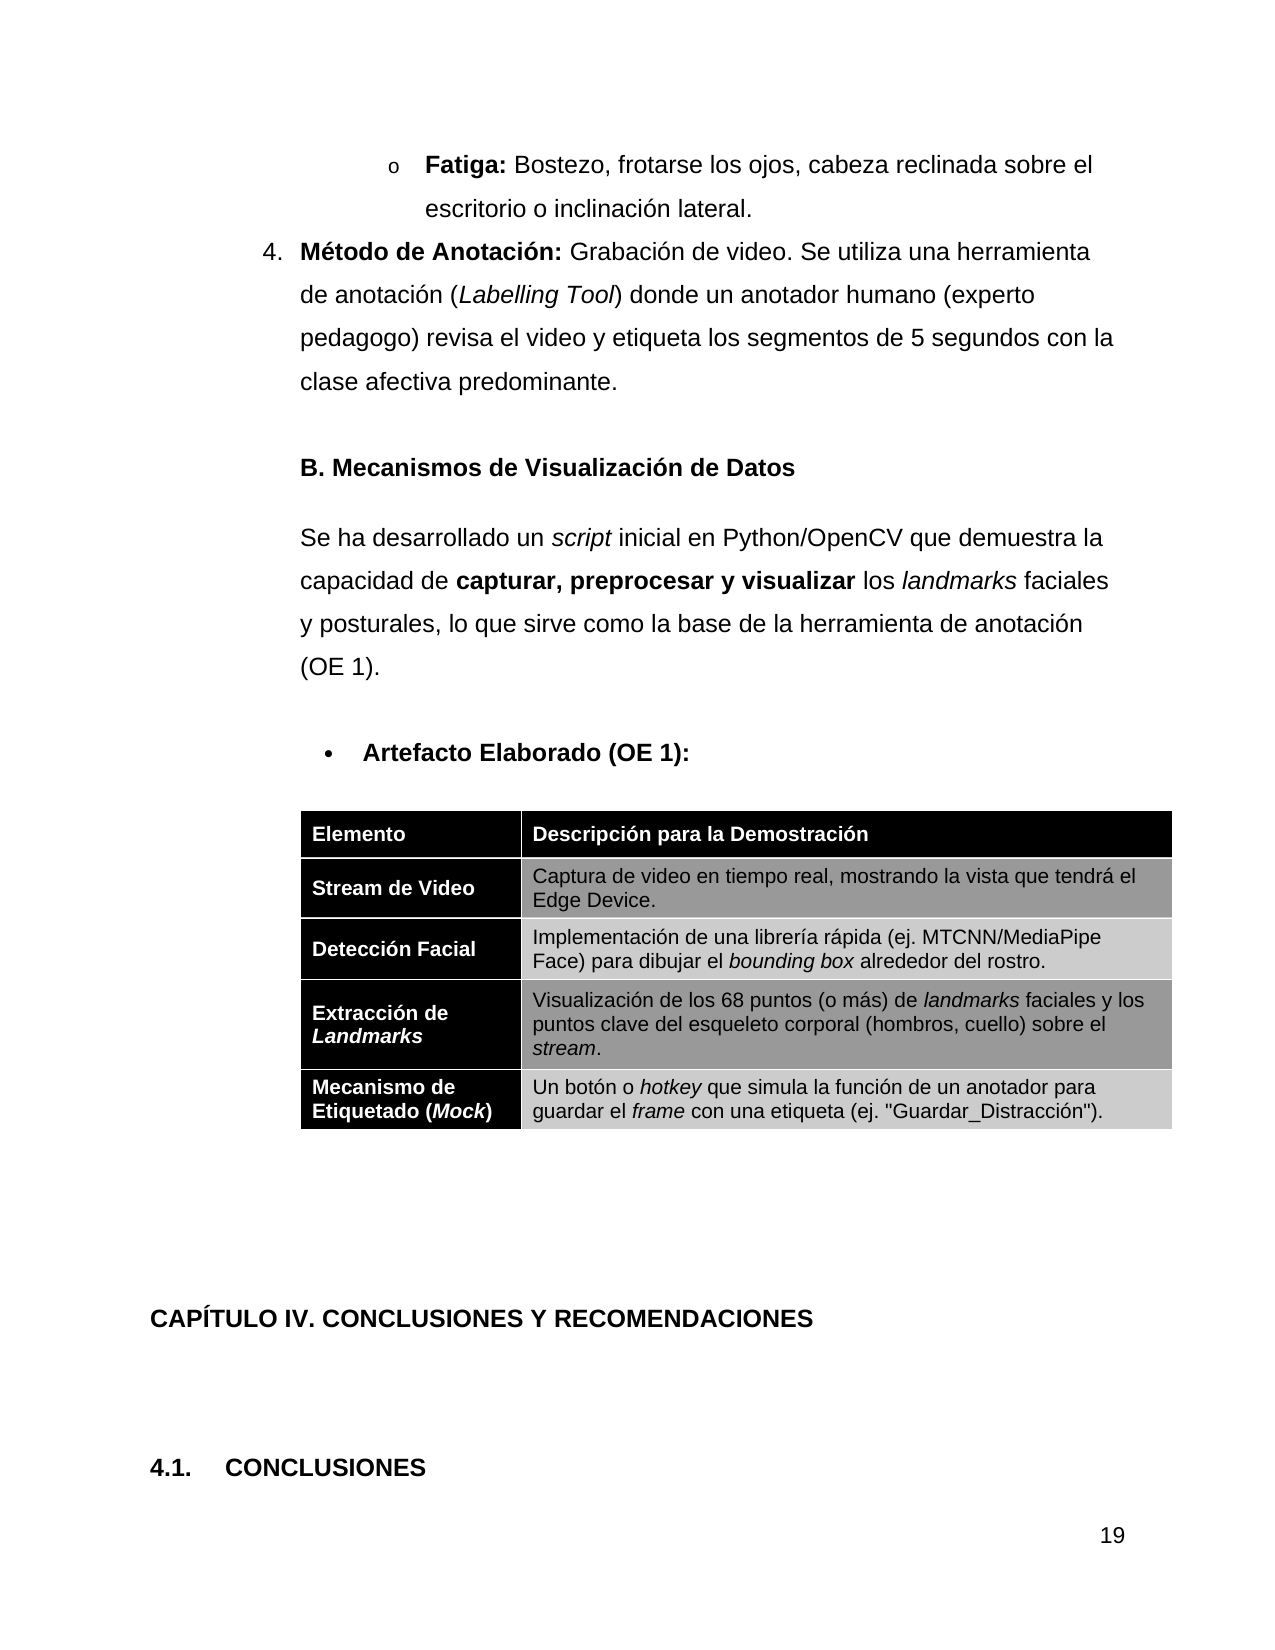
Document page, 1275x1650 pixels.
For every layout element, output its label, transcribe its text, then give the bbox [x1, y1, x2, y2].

subtitle CAPÍTULO IV. CONCLUSIONES Y RECOMENDACIONES [150, 1304, 1125, 1333]
table_header Elemento [301, 811, 521, 857]
table_cell Detección Facial [301, 919, 521, 979]
table_cell Visualización de los 68 puntos (o más) de landmarks faciales y los puntos clave del esqueleto corporal (hombros, cuello) sobre el stream. [522, 980, 1172, 1069]
table_header Descripción para la Demostración [522, 811, 1172, 857]
table_cell Mecanismo de Etiquetado (Mock) [301, 1070, 521, 1129]
table_cell Extracción de Landmarks [301, 980, 521, 1069]
table_cell Implementación de una librería rápida (ej. MTCNN/MediaPipe Face) para dibujar el bounding box alrededor del rostro. [522, 919, 1172, 979]
subtitle CONCLUSIONES [150, 1453, 1125, 1481]
table_cell Un botón o hotkey que simula la función de un anotador para guardar el frame con una etiqueta (ej. "Guardar_Distracción"). [522, 1070, 1172, 1129]
list Método de Anotación: Grabación de video. Se utiliza una herramienta de anotación (Labelling Tool) donde un anotador humano (experto pedagogo) revisa el video y etiqueta los segmentos de 5 segundos con la clase afectiva predominante. [262, 237, 1125, 395]
text Se ha desarrollado un script inicial en Python/OpenCV que demuestra la capacidad de capturar, preprocesar y visualizar los landmarks faciales y posturales, lo que sirve como la base de la herramienta de anotación (OE 1). [300, 522, 1125, 681]
text B. Mecanismos de Visualización de Datos [300, 453, 1125, 482]
table_cell Stream de Video [301, 859, 521, 917]
list Artefacto Elaborado (OE 1): [325, 738, 1125, 767]
table_cell Captura de video en tiempo real, mostrando la vista que tendrá el Edge Device. [522, 859, 1172, 917]
list Fatiga: Bostezo, frotarse los ojos, cabeza reclinada sobre el escritorio o inclinación lateral. [387, 150, 1125, 223]
